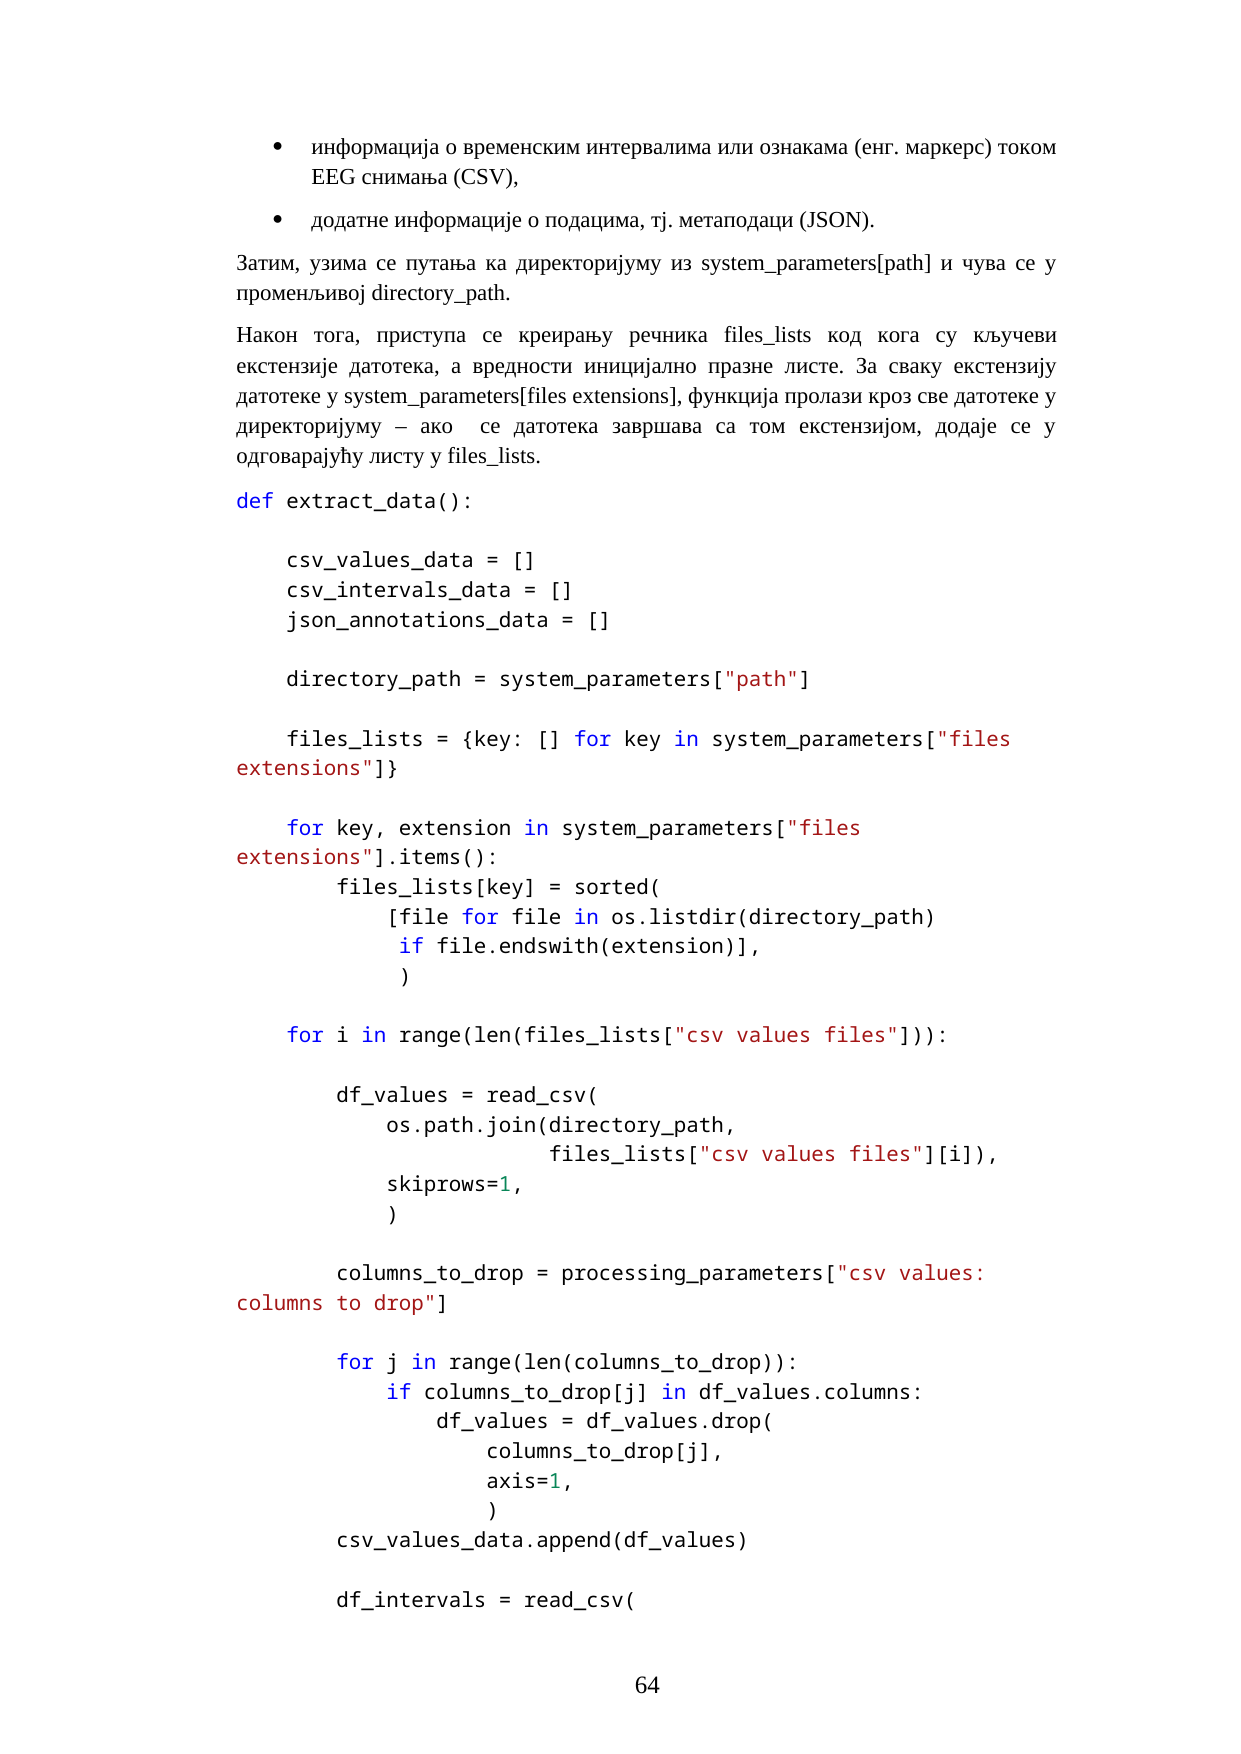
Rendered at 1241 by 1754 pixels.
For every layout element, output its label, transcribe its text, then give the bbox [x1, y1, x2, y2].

list информација о временским интервалима или ознакама (енг. маркерс) током EEG снимања (CSV), [274, 133, 1058, 189]
text files_lists["csv values files"][i]), [236, 1138, 1058, 1168]
text Након тога, приступа се креирању речника files_lists код кога су кључеви екстензије датотека, а вредности иницијално празне листе. За сваку екстензију датотеке у system_parameters[files extensions], функција пролази кроз све датотеке у директоријуму – ако се датотека завршава са том екстензијом, додаје се у одговарајућу листу у files_lists. [236, 321, 1058, 469]
text columns_to_drop = processing_parameters["csv values: columns to drop"] [236, 1257, 1058, 1316]
text axis=1, [236, 1465, 1058, 1494]
text os.path.join(directory_path, [236, 1108, 1058, 1138]
text def extract_data(): [236, 485, 1058, 515]
text ) [236, 1494, 1058, 1524]
text if columns_to_drop[j] in df_values.columns: [236, 1376, 1058, 1405]
text ) [236, 1197, 1058, 1227]
text for key, extension in system_parameters["files extensions"].items(): [236, 812, 1058, 871]
text json_annotations_data = [] [236, 604, 1058, 633]
list додатне информације о подацима, тј. метаподаци (JSON). [274, 206, 1058, 232]
text files_lists[key] = sorted( [236, 871, 1058, 901]
text directory_path = system_parameters["path"] [236, 663, 1058, 693]
text for j in range(len(columns_to_drop)): [236, 1346, 1058, 1376]
text Затим, узима се путања ка директоријуму из system_parameters[path] и чува се у променљивој directory_path. [236, 248, 1058, 305]
text csv_values_data.append(df_values) [236, 1524, 1058, 1554]
text if file.endswith(extension)], [236, 930, 1058, 960]
text for i in range(len(files_lists["csv values files"])): [236, 1019, 1058, 1049]
text df_values = read_csv( [236, 1079, 1058, 1108]
text df_values = df_values.drop( [236, 1405, 1058, 1435]
text csv_values_data = [] [236, 544, 1058, 574]
text csv_intervals_data = [] [236, 574, 1058, 604]
text columns_to_drop[j], [236, 1435, 1058, 1465]
text [file for file in os.listdir(directory_path) [236, 901, 1058, 930]
text ) [236, 960, 1058, 990]
text files_lists = {key: [] for key in system_parameters["files extensions"]} [236, 722, 1058, 782]
text skiprows=1, [236, 1168, 1058, 1197]
text df_intervals = read_csv( [236, 1583, 1058, 1613]
